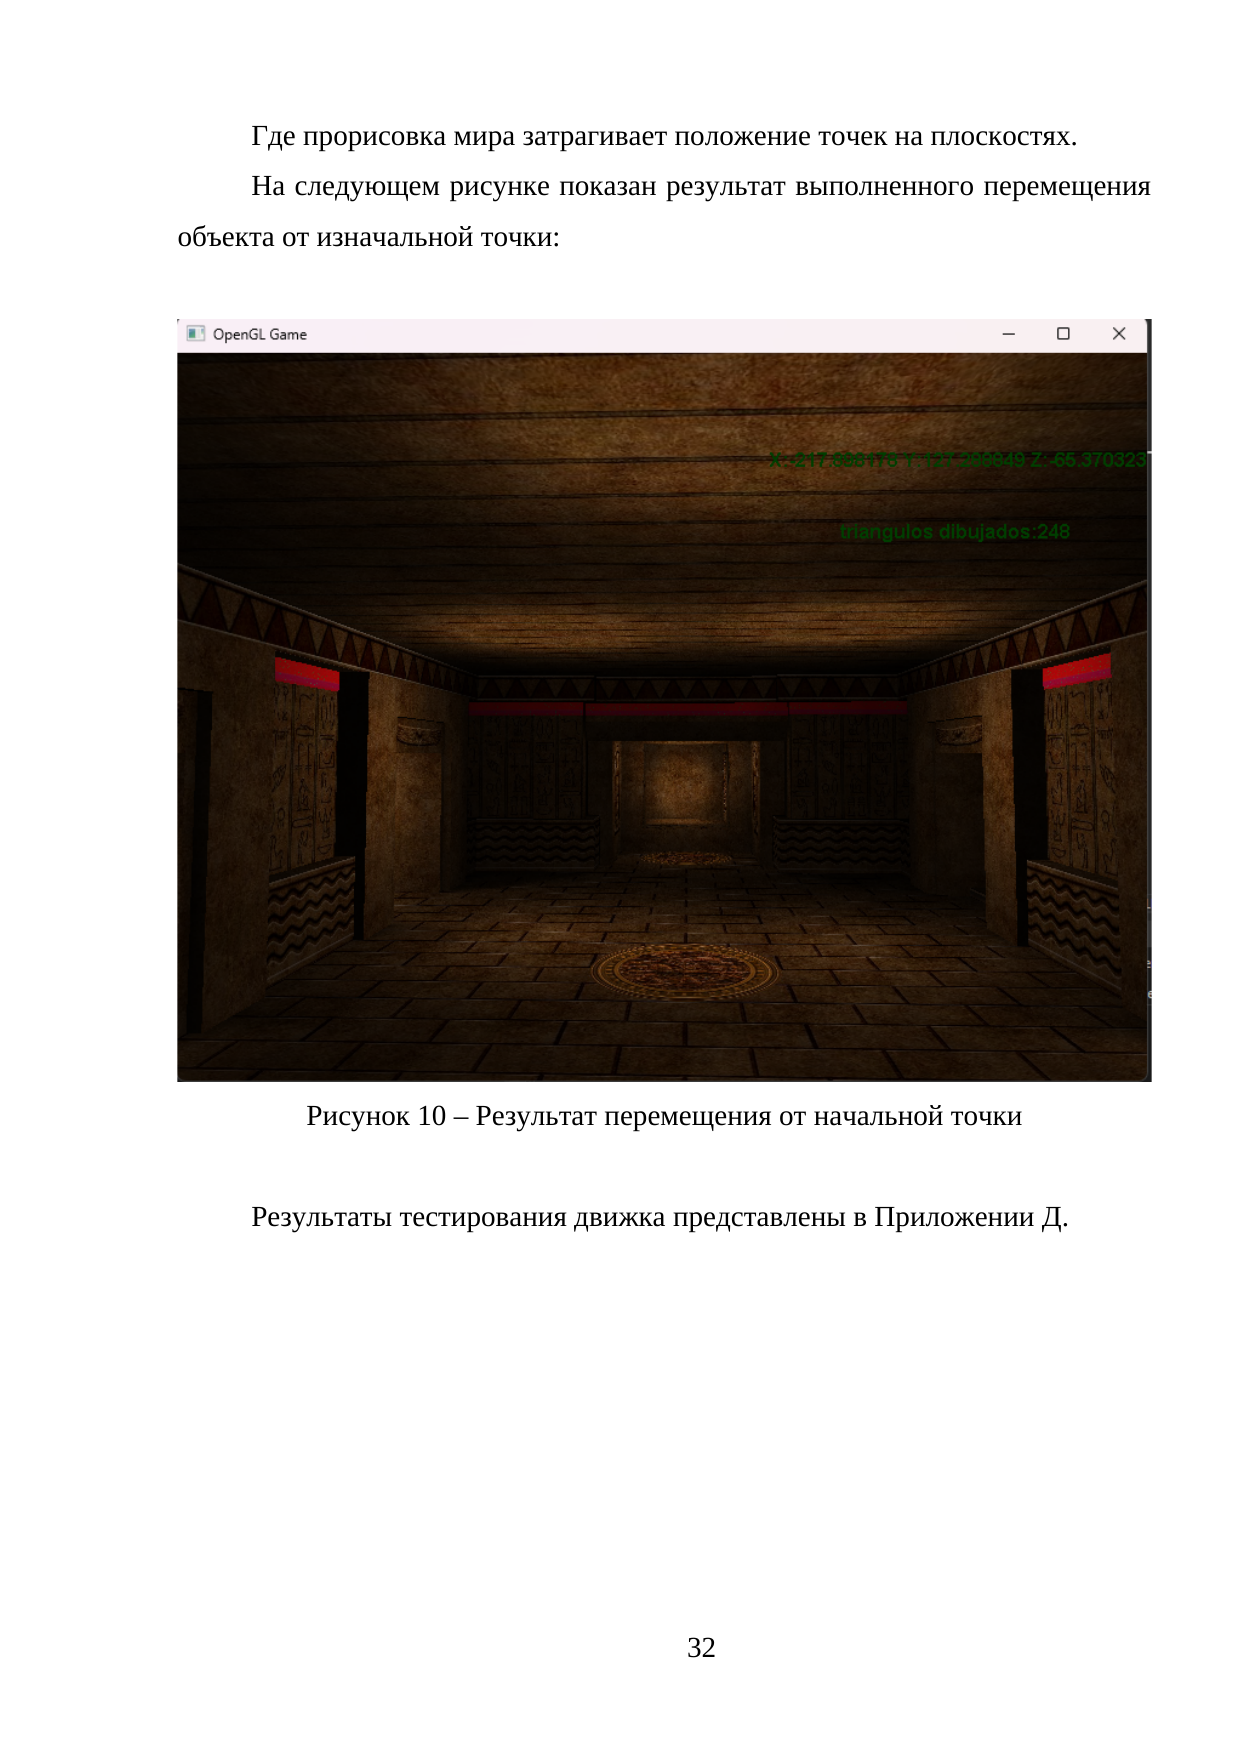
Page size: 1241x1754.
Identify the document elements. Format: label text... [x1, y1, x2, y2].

text На следующем рисунке показан результат выполненного перемещения объекта от изначальной точки: [177, 168, 1152, 252]
text Где прорисовка мира затрагивает положение точек на плоскостях. [177, 118, 1152, 152]
text Рисунок 10 – Результат перемещения от начальной точки [177, 1098, 1152, 1132]
text Результаты тестирования движка представлены в Приложении Д. [177, 1199, 1152, 1233]
picture [177, 319, 1152, 1082]
